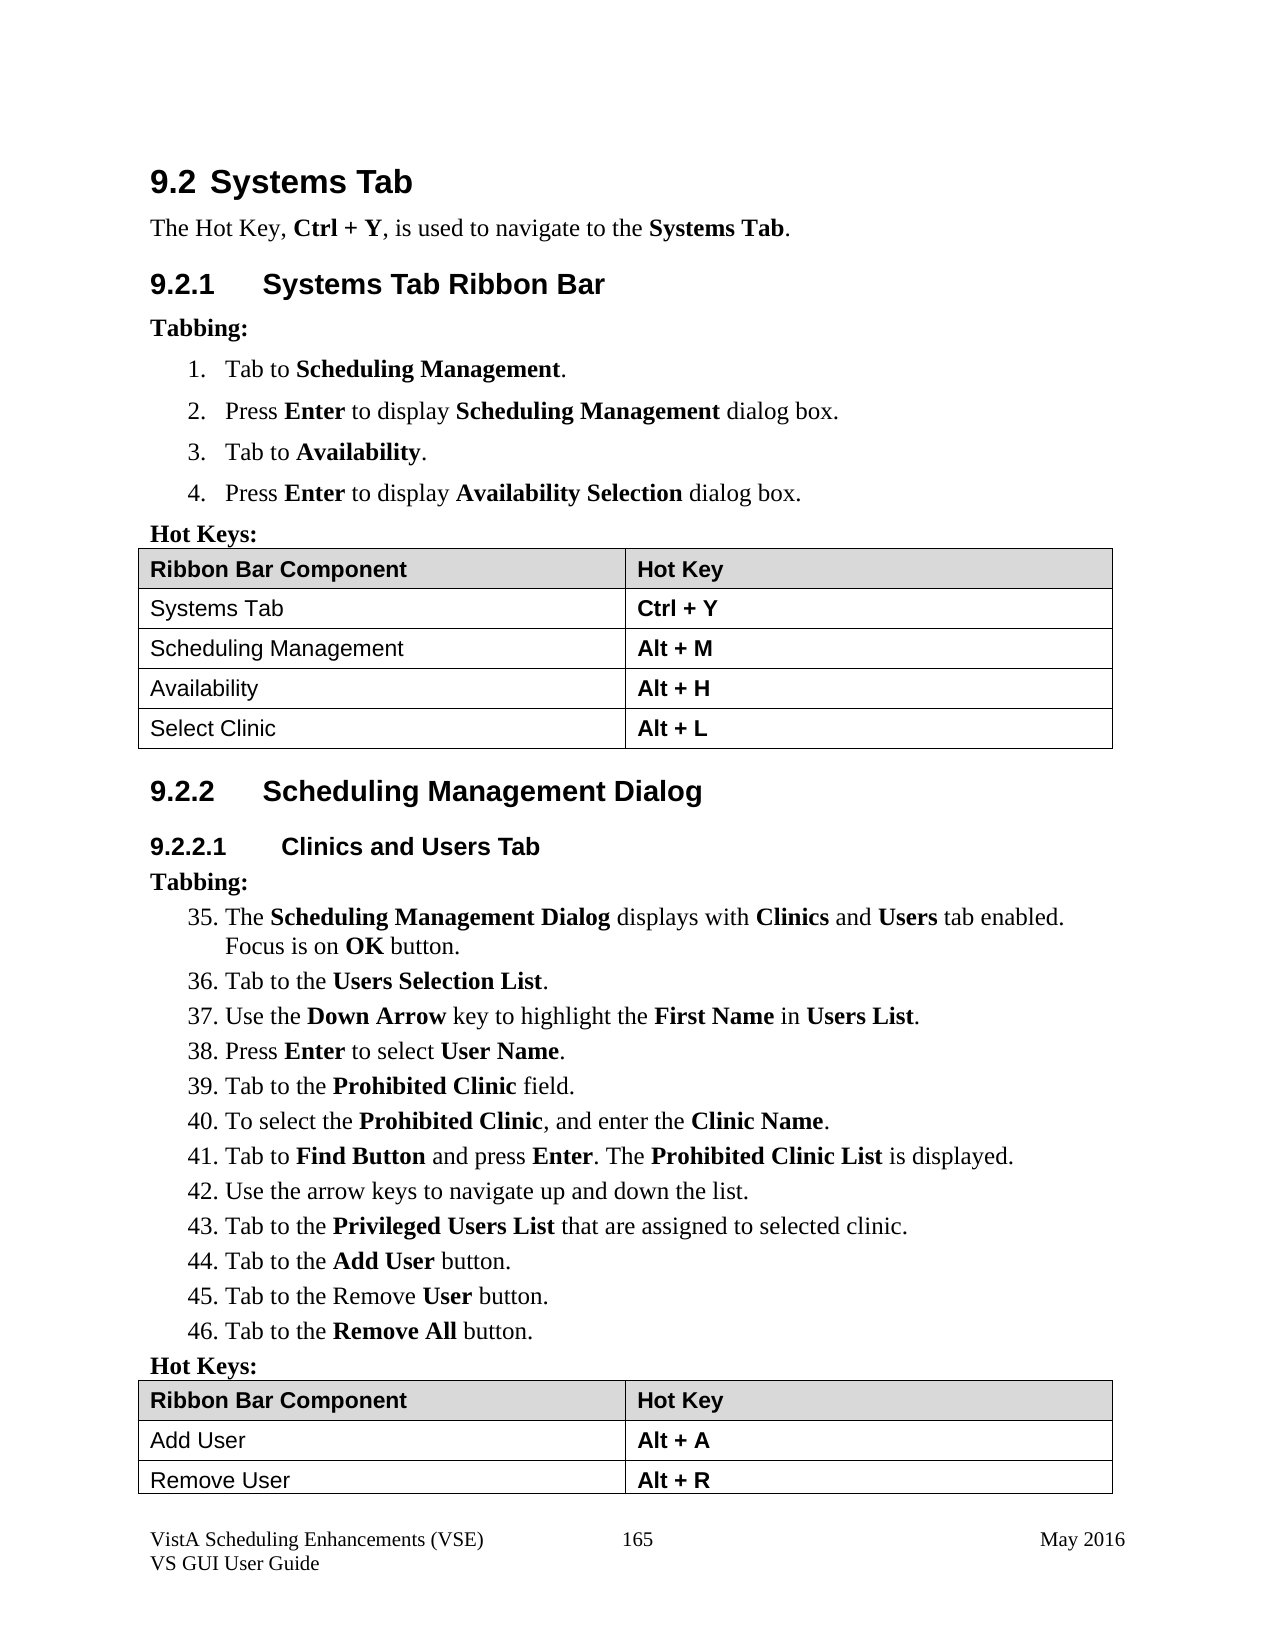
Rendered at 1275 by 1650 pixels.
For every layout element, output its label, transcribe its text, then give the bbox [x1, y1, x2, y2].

text Tabbing: [150, 867, 1125, 896]
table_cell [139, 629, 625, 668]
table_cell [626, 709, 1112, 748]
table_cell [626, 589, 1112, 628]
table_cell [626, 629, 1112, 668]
text The Hot Key, Ctrl + Y, is used to navigate to the Systems Tab. [150, 213, 1125, 242]
text Press Enter to select User Name. [187, 1036, 1125, 1065]
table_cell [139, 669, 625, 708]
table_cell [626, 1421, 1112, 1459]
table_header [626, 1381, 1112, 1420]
list Tab to Scheduling Management. [187, 354, 1125, 383]
text Hot Keys: [150, 1351, 1125, 1380]
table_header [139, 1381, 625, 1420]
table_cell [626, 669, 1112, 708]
text Tab to the Privileged Users List that are assigned to selected clinic. [187, 1211, 1125, 1240]
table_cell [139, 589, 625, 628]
text Tabbing: [150, 313, 1125, 342]
text Tab to the Remove User button. [187, 1281, 1125, 1310]
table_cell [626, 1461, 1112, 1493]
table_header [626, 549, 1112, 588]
text Tab to the Remove All button. [187, 1316, 1125, 1345]
text Use the arrow keys to navigate up and down the list. [187, 1176, 1125, 1205]
subtitle Scheduling Management Dialog [150, 774, 1125, 807]
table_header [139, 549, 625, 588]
list Press Enter to display Availability Selection dialog box. [187, 478, 1125, 507]
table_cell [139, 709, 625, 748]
text Hot Keys: [150, 519, 1125, 548]
subtitle Systems Tab [150, 162, 1125, 201]
text Use the Down Arrow key to highlight the First Name in Users List. [187, 1001, 1125, 1030]
subtitle Clinics and Users Tab [150, 832, 1125, 861]
text The Scheduling Management Dialog displays with Clinics and Users tab enabled. Focus is on OK button. [187, 902, 1125, 960]
text Tab to the Prohibited Clinic field. [187, 1071, 1125, 1100]
text Tab to the Add User button. [187, 1246, 1125, 1275]
list Tab to Availability. [187, 437, 1125, 466]
subtitle Systems Tab Ribbon Bar [150, 267, 1125, 301]
text Tab to Find Button and press Enter. The Prohibited Clinic List is displayed. [187, 1141, 1125, 1170]
text To select the Prohibited Clinic, and enter the Clinic Name. [187, 1106, 1125, 1135]
list Press Enter to display Scheduling Management dialog box. [187, 396, 1125, 424]
text Tab to the Users Selection List. [187, 966, 1125, 995]
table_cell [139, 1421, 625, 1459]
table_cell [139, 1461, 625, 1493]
